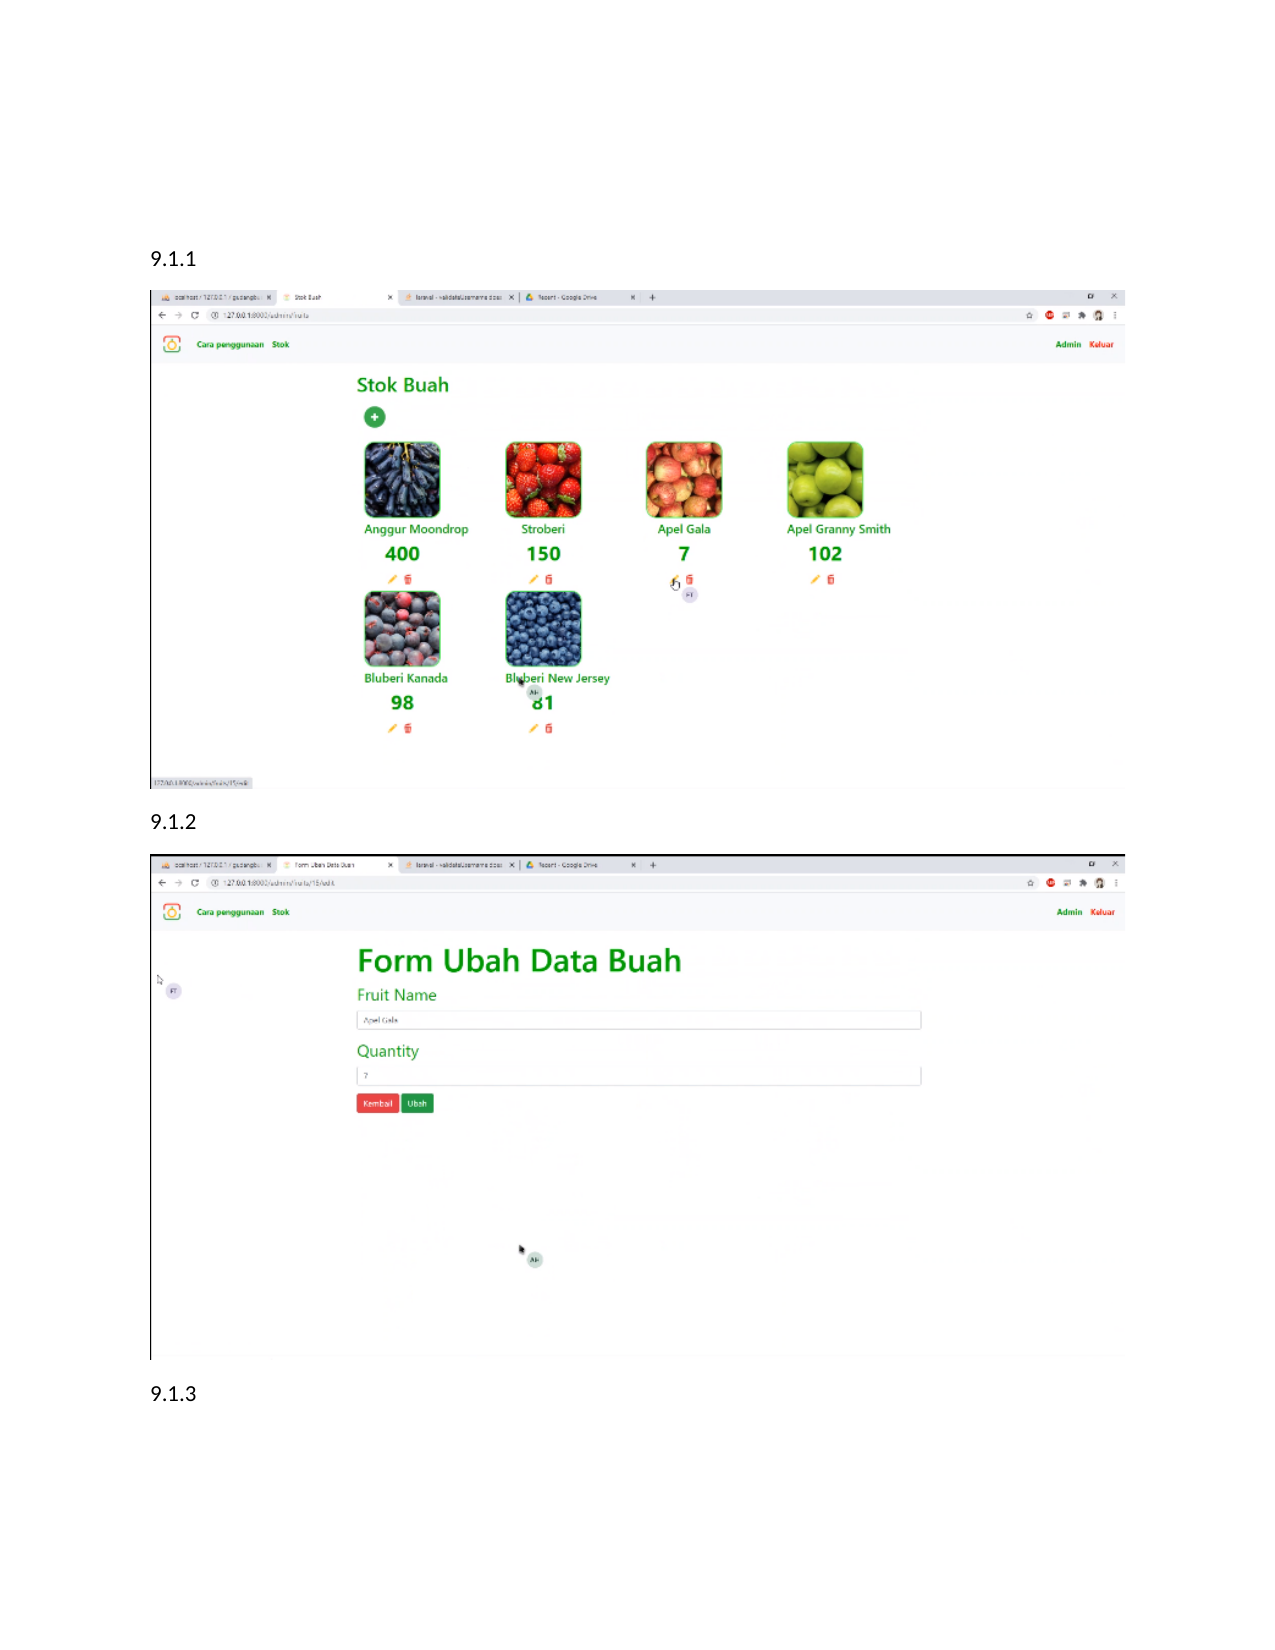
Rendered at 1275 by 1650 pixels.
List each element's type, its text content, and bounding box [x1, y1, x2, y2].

text 9.1.2 [150, 807, 1125, 835]
text 9.1.1 [150, 244, 1125, 272]
text 9.1.3 [150, 1379, 1125, 1407]
